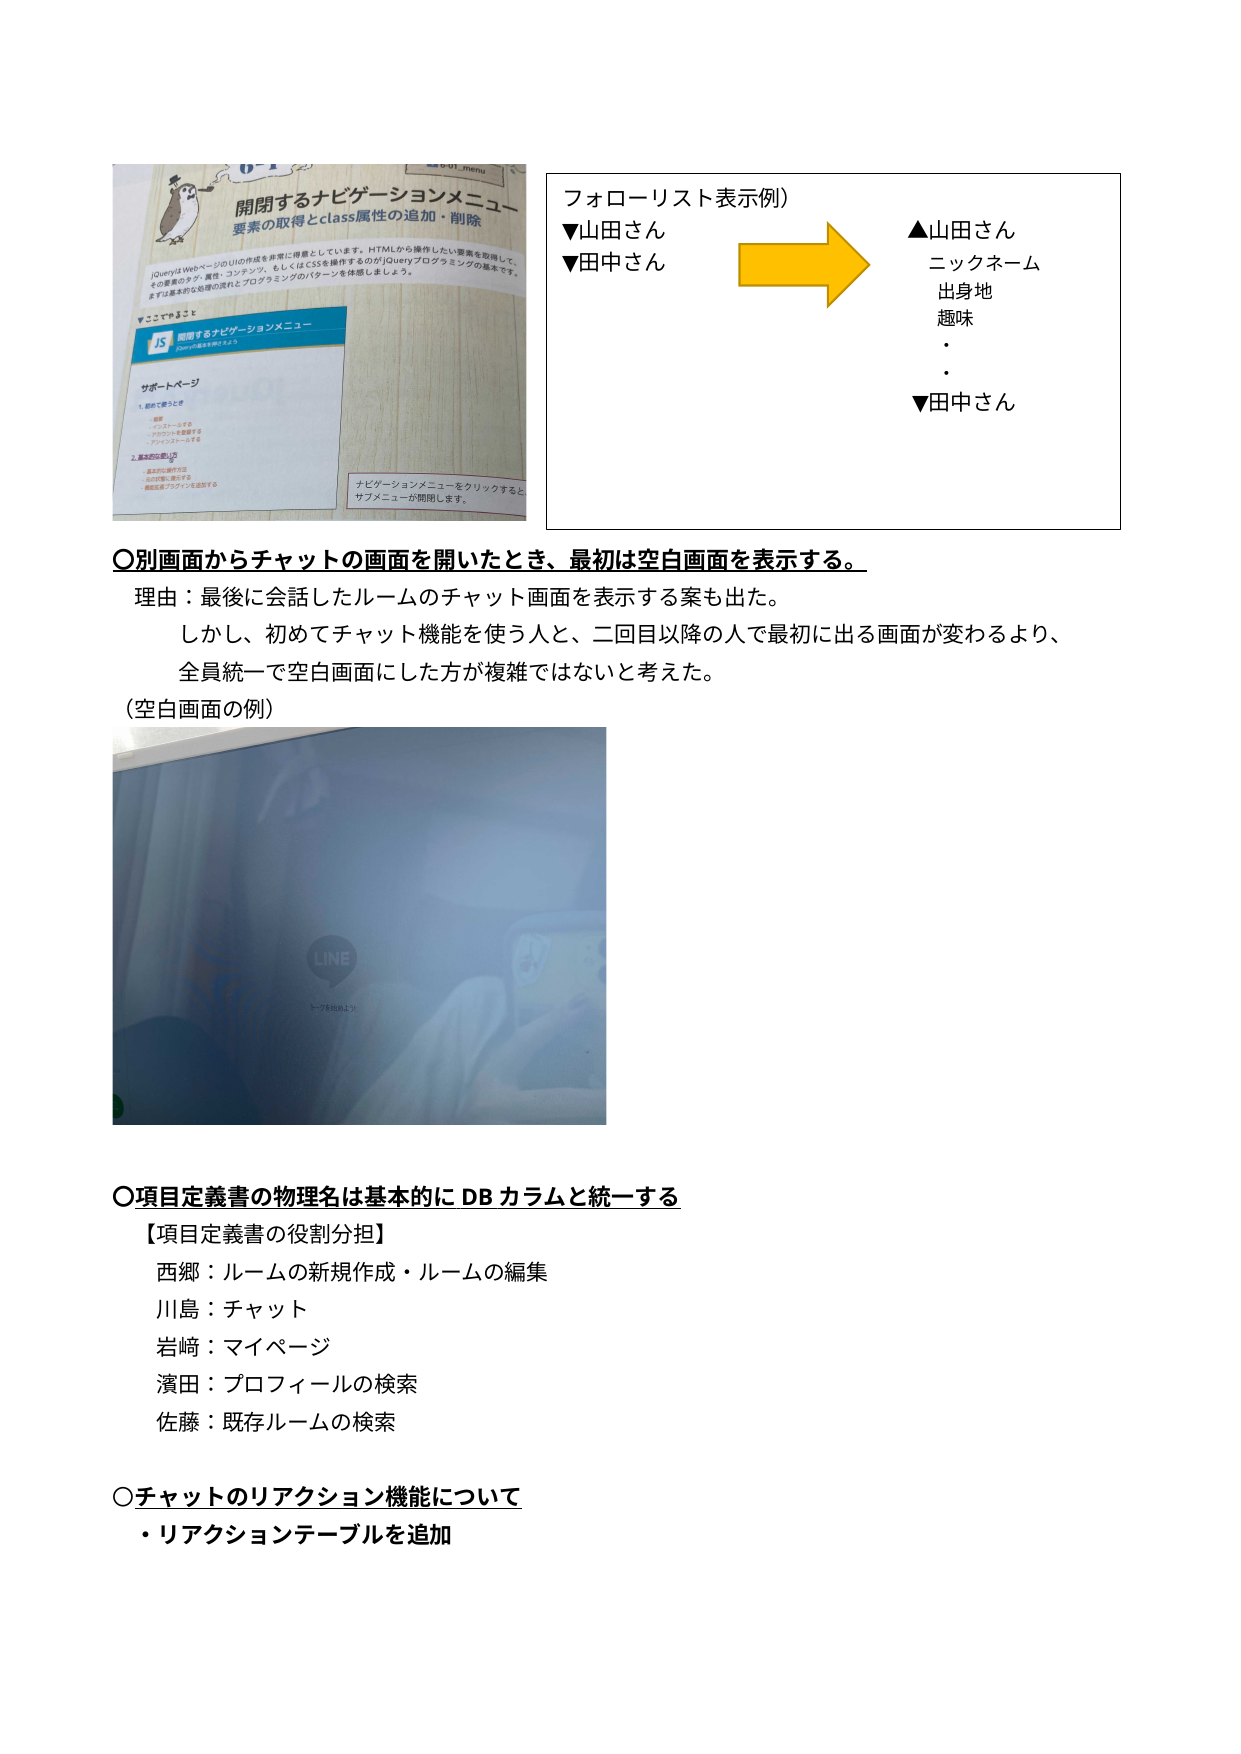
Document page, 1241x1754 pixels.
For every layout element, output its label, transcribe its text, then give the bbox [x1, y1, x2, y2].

text 理由：最後に会話したルームのチャット画面を表示する案も出た。 [112, 577, 1128, 614]
text 【項目定義書の役割分担】 [112, 1214, 1128, 1252]
picture [112, 164, 527, 521]
text 〇別画面からチャットの画面を開いたとき、最初は空白画面を表示する。 [112, 539, 1128, 577]
text 岩﨑：マイページ [112, 1327, 1128, 1364]
text （空白画面の例） [112, 689, 1128, 727]
text 濱田：プロフィールの検索 [112, 1364, 1128, 1402]
text 〇チャットのリアクション機能について [112, 1477, 1128, 1514]
text ・リアクションテーブルを追加 [112, 1514, 1128, 1552]
text 全員統一で空白画面にした方が複雑ではないと考えた。 [112, 652, 1128, 689]
picture [112, 727, 607, 1125]
text 川島：チャット [112, 1289, 1128, 1327]
text しかし、初めてチャット機能を使う人と、二回目以降の人で最初に出る画面が変わるより、 [112, 614, 1128, 652]
text 西郷：ルームの新規作成・ルームの編集 [112, 1252, 1128, 1289]
text 佐藤：既存ルームの検索 [112, 1402, 1128, 1439]
text 〇項目定義書の物理名は基本的にDBカラムと統一する [112, 1177, 1128, 1214]
